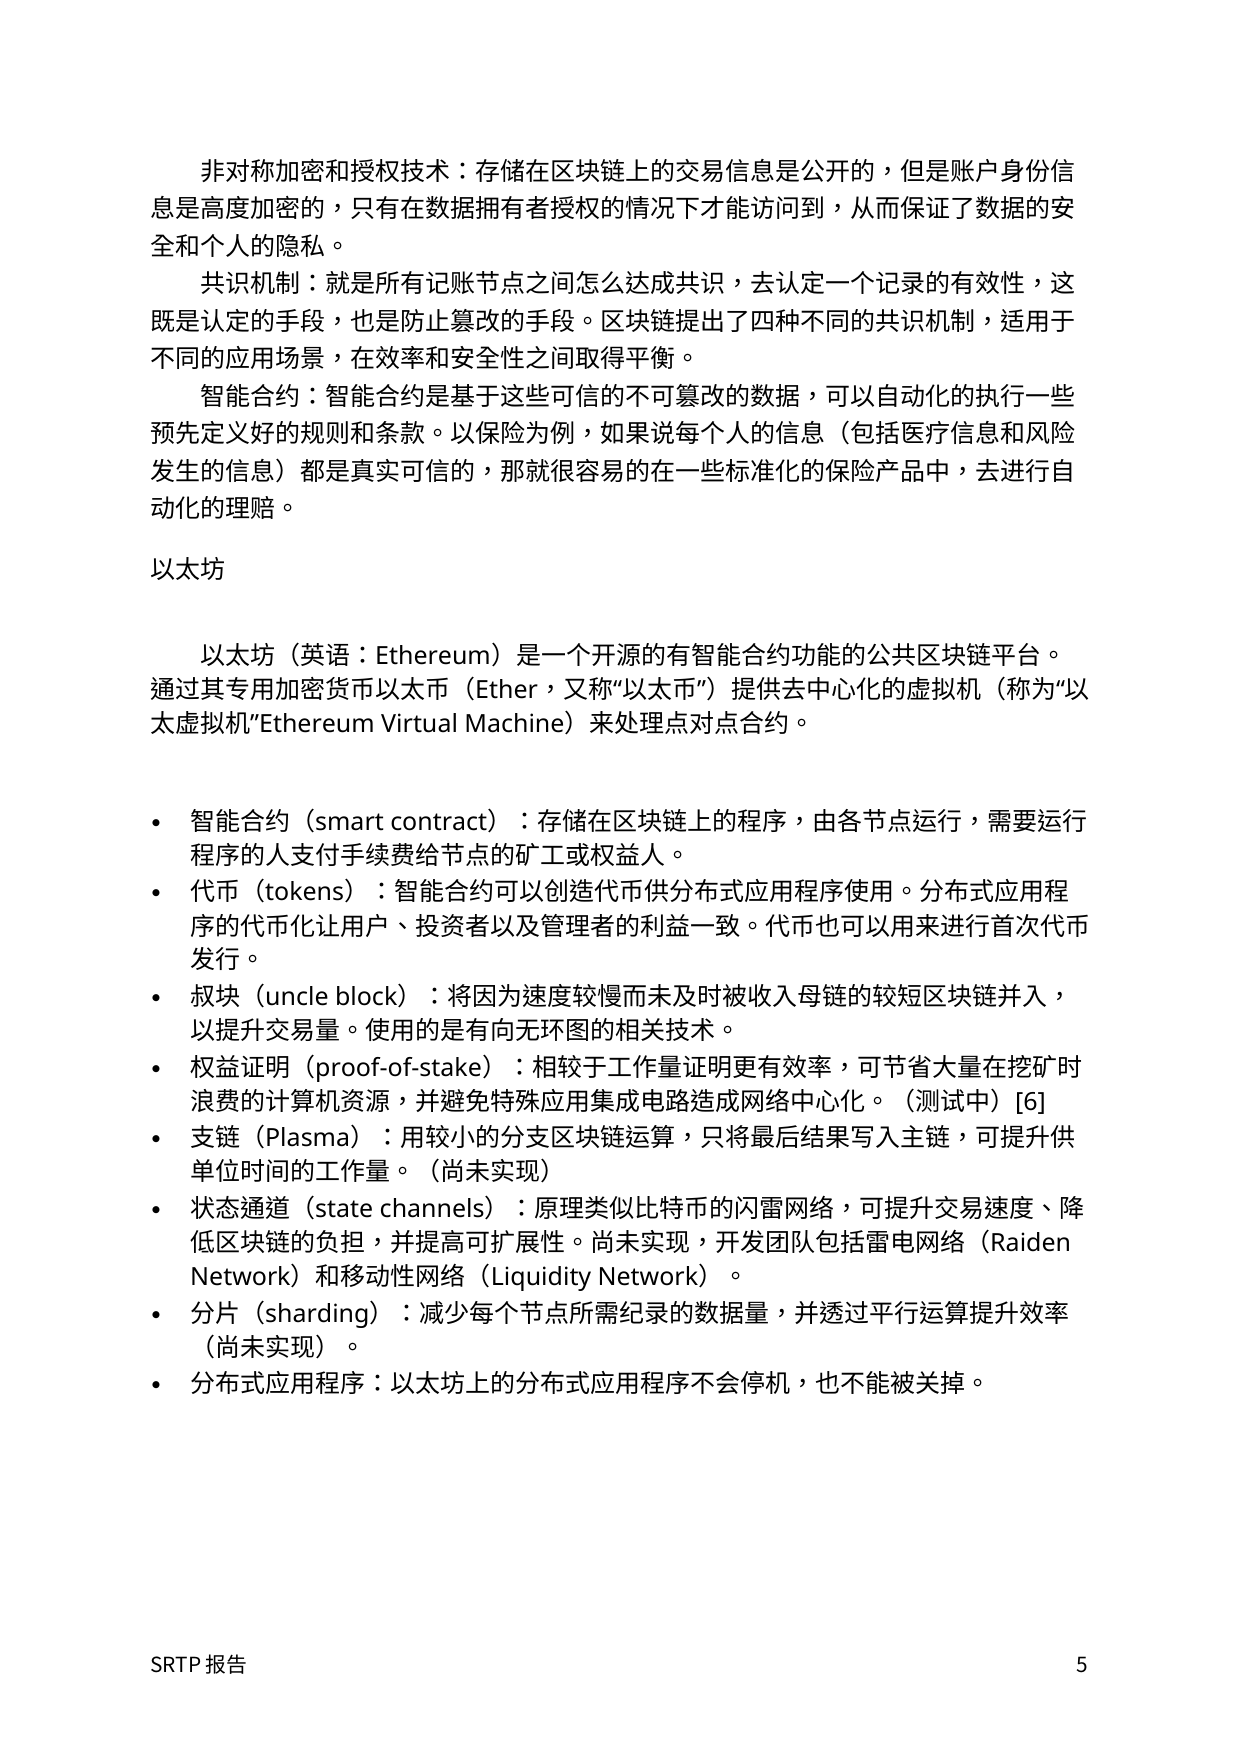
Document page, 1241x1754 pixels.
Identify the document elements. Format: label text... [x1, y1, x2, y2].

list 智能合约（smart contract）：存储在区块链上的程序，由各节点运行，需要运行程序的人支付手续费给节点的矿工或权益人。 [152, 803, 1090, 872]
text 智能合约：智能合约是基于这些可信的不可篡改的数据，可以自动化的执行一些预先定义好的规则和条款。以保险为例，如果说每个人的信息（包括医疗信息和风险发生的信息）都是真实可信的，那就很容易的在一些标准化的保险产品中，去进行自动化的理赔。 [150, 375, 1090, 525]
list 支链（Plasma）：用较小的分支区块链运算，只将最后结果写入主链，可提升供单位时间的工作量。（尚未实现） [152, 1120, 1090, 1188]
text 共识机制：就是所有记账节点之间怎么达成共识，去认定一个记录的有效性，这既是认定的手段，也是防止篡改的手段。区块链提出了四种不同的共识机制，适用于不同的应用场景，在效率和安全性之间取得平衡。 [150, 262, 1090, 375]
list 状态通道（state channels）：原理类似比特币的闪雷网络，可提升交易速度、降低区块链的负担，并提高可扩展性。尚未实现，开发团队包括雷电网络（Raiden Network）和移动性网络（Liquidity Network）。 [152, 1191, 1090, 1293]
list 叔块（uncle block）：将因为速度较慢而未及时被收入母链的较短区块链并入，以提升交易量。使用的是有向无环图的相关技术。 [152, 979, 1090, 1047]
list 分片（sharding）：减少每个节点所需纪录的数据量，并透过平行运算提升效率（尚未实现）。 [152, 1295, 1090, 1363]
text 以太坊（英语：Ethereum）是一个开源的有智能合约功能的公共区块链平台。通过其专用加密货币以太币（Ether，又称“以太币”）提供去中心化的虚拟机（称为“以太虚拟机”Ethereum Virtual Machine）来处理点对点合约。 [150, 638, 1090, 740]
list 权益证明（proof-of-stake）：相较于工作量证明更有效率，可节省大量在挖矿时浪费的计算机资源，并避免特殊应用集成电路造成网络中心化。（测试中）[6] [152, 1049, 1090, 1117]
subtitle 以太坊 [150, 552, 1090, 586]
list 分布式应用程序：以太坊上的分布式应用程序不会停机，也不能被关掉。 [152, 1366, 1090, 1400]
text 非对称加密和授权技术：存储在区块链上的交易信息是公开的，但是账户身份信息是高度加密的，只有在数据拥有者授权的情况下才能访问到，从而保证了数据的安全和个人的隐私。 [150, 150, 1090, 262]
list 代币（tokens）：智能合约可以创造代币供分布式应用程序使用。分布式应用程序的代币化让用户、投资者以及管理者的利益一致。代币也可以用来进行首次代币发行。 [152, 874, 1090, 976]
